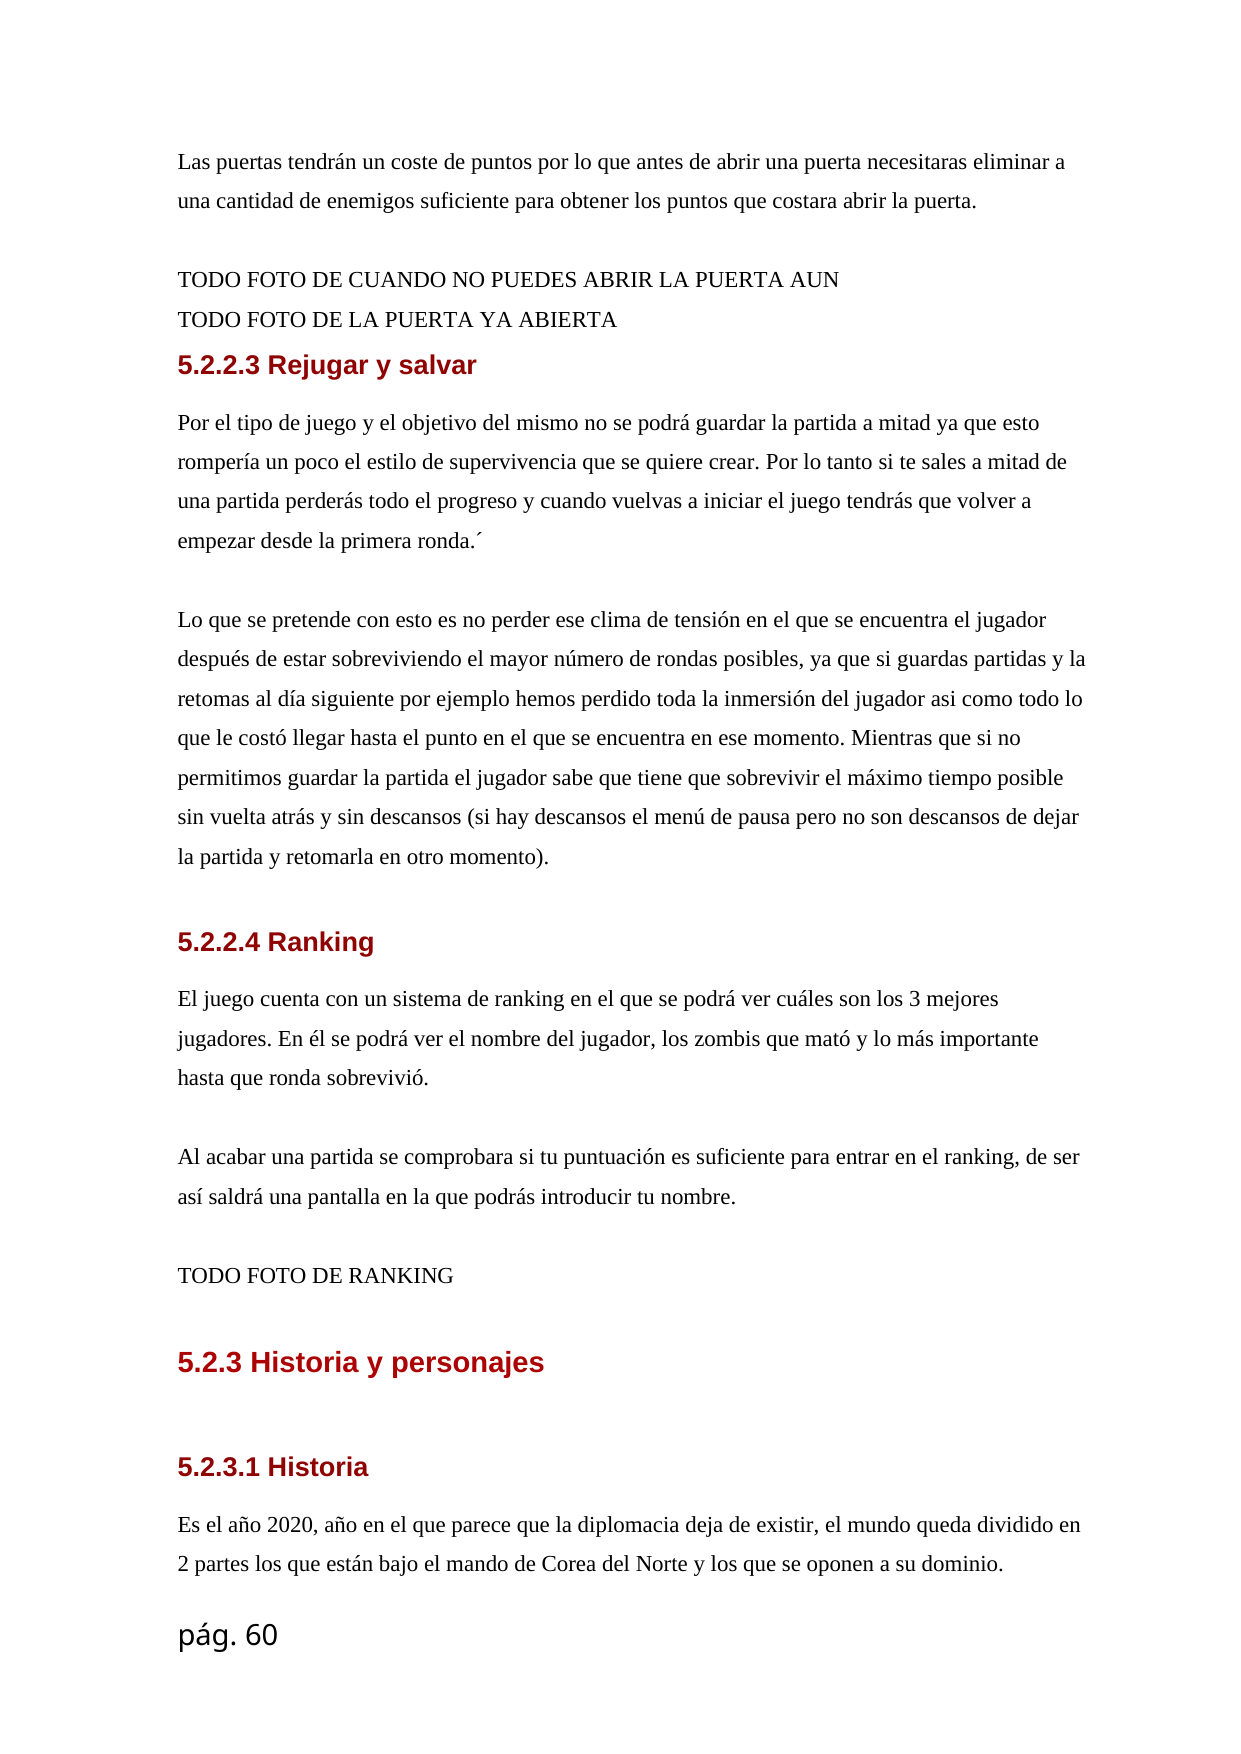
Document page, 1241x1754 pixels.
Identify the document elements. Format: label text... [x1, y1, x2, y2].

text TODO FOTO DE LA PUERTA YA ABIERTA [177, 306, 1092, 332]
text TODO FOTO DE CUANDO NO PUEDES ABRIR LA PUERTA AUN [177, 266, 1092, 292]
text Las puertas tendrán un coste de puntos por lo que antes de abrir una puerta necesitaras eliminar a una cantidad de enemigos suficiente para obtener los puntos que costara abrir la puerta. [177, 148, 1092, 213]
text Lo que se pretende con esto es no perder ese clima de tensión en el que se encuentra el jugador después de estar sobreviviendo el mayor número de rondas posibles, ya que si guardas partidas y la retomas al día siguiente por ejemplo hemos perdido toda la inmersión del jugador asi como todo lo que le costó llegar hasta el punto en el que se encuentra en ese momento. Mientras que si no permitimos guardar la partida el jugador sabe que tiene que sobrevivir el máximo tiempo posible sin vuelta atrás y sin descansos (si hay descansos el menú de pausa pero no son descansos de dejar la partida y retomarla en otro momento). [177, 606, 1092, 869]
subtitle 5.2.3.1 Historia [177, 1451, 1092, 1483]
text Al acabar una partida se comprobara si tu puntuación es suficiente para entrar en el ranking, de ser así saldrá una pantalla en la que podrás introducir tu nombre. [177, 1143, 1092, 1209]
text El juego cuenta con un sistema de ranking en el que se podrá ver cuáles son los 3 mejores jugadores. En él se podrá ver el nombre del jugador, los zombis que mató y lo más importante hasta que ronda sobrevivió. [177, 985, 1092, 1091]
subtitle 5.2.2.3 Rejugar y salvar [177, 349, 1092, 381]
subtitle 5.2.3 Historia y personajes [177, 1345, 1092, 1378]
text Es el año 2020, año en el que parece que la diplomacia deja de existir, el mundo queda dividido en 2 partes los que están bajo el mando de Corea del Norte y los que se oponen a su dominio. [177, 1511, 1092, 1577]
text Por el tipo de juego y el objetivo del mismo no se podrá guardar la partida a mitad ya que esto rompería un poco el estilo de supervivencia que se quiere crear. Por lo tanto si te sales a mitad de una partida perderás todo el progreso y cuando vuelvas a iniciar el juego tendrás que volver a empezar desde la primera ronda.´ [177, 409, 1092, 553]
subtitle 5.2.2.4 Ranking [177, 926, 1092, 957]
text TODO FOTO DE RANKING [177, 1262, 1092, 1288]
